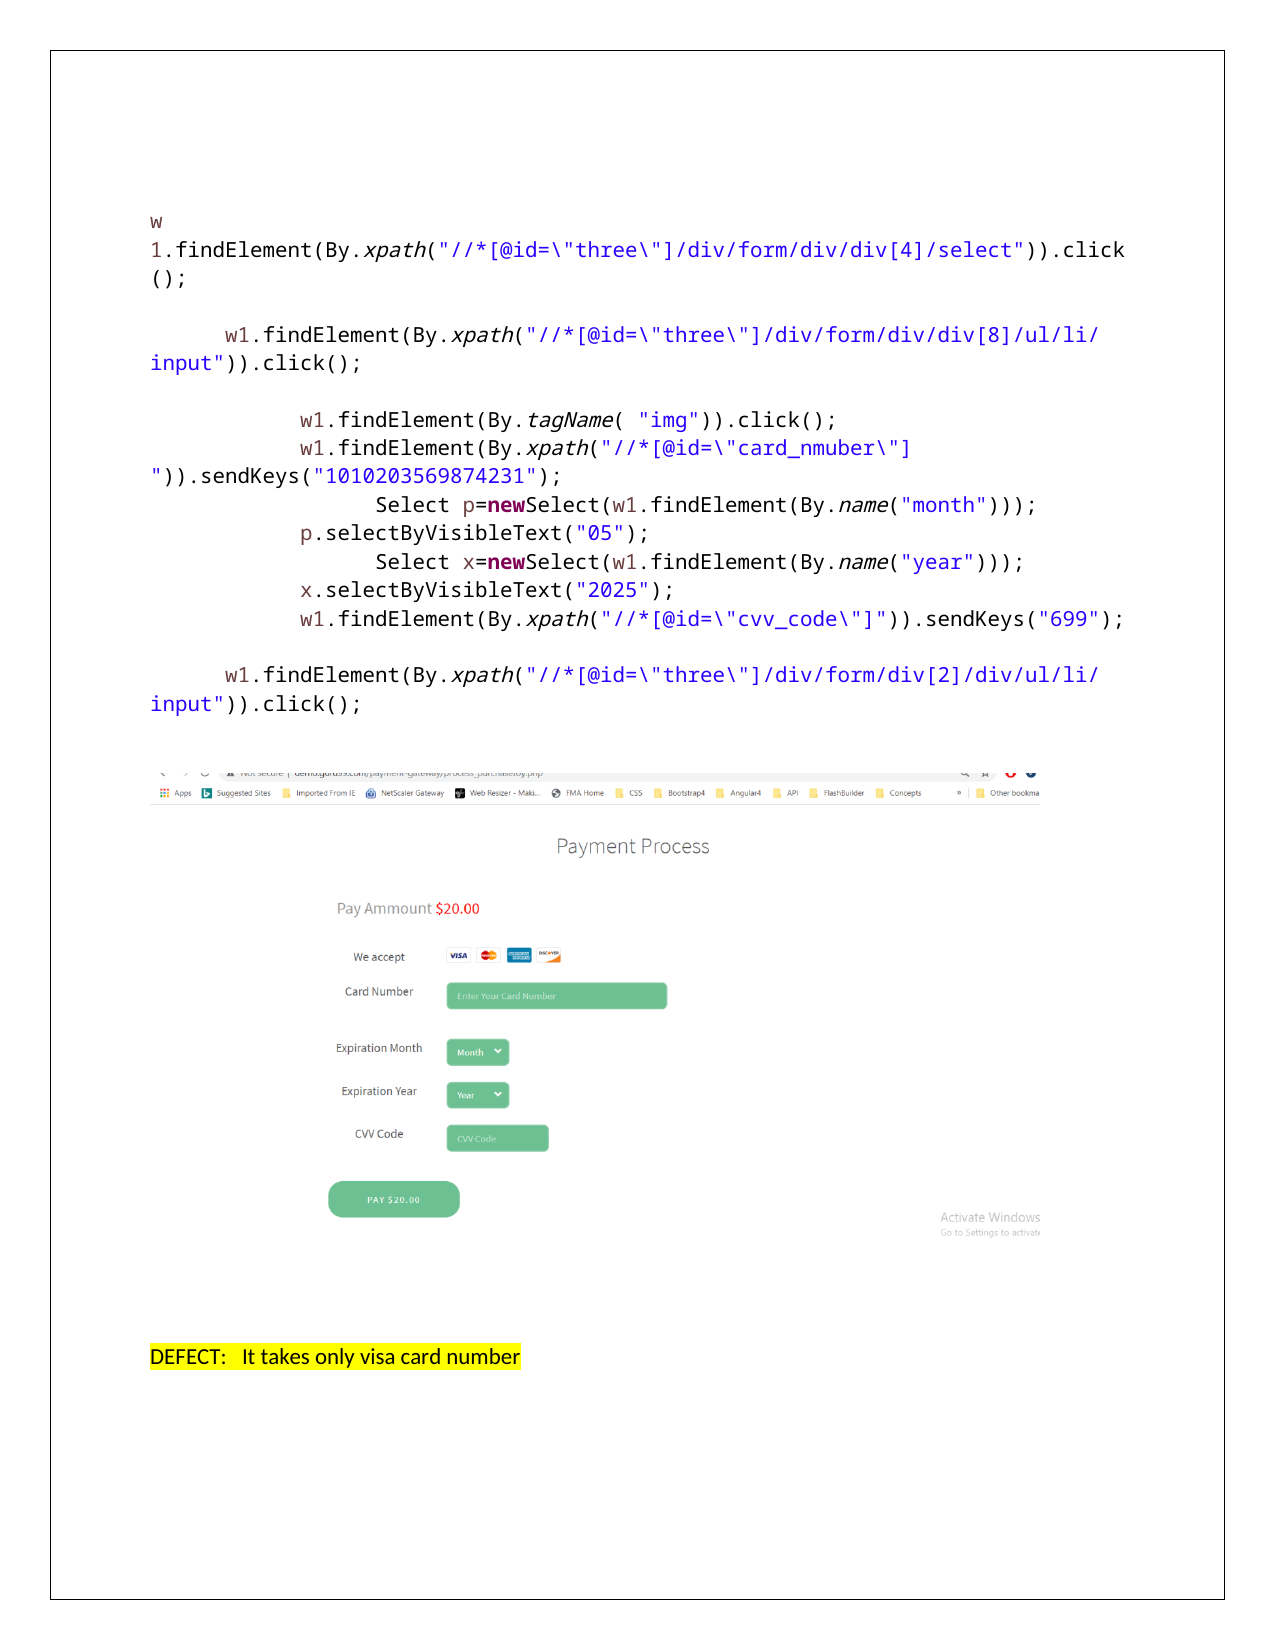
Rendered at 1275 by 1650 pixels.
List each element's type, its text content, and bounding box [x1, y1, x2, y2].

text w1.findElement(By.xpath("//*[@id=\"three\"]/div/form/div/div[8]/ul/li/input")).click(); [150, 292, 1125, 377]
text p.selectByVisibleText("05"); [150, 518, 1125, 547]
text x.selectByVisibleText("2025"); [150, 575, 1125, 604]
text w1.findElement(By.xpath("//*[@id=\"three\"]/div/form/div[2]/div/ul/li/input")).click(); [150, 632, 1125, 717]
text w1.findElement(By.tagName( "img")).click(); [150, 405, 1125, 433]
text w1.findElement(By.xpath("//*[@id=\"cvv_code\"]")).sendKeys("699"); [150, 604, 1125, 632]
text w1.findElement(By.xpath("//*[@id=\"card_nmuber\"] ")).sendKeys("1010203569874231"); [150, 433, 1125, 490]
picture [150, 773, 1040, 1257]
text DEFECT: It takes only visa card number [150, 1342, 1125, 1370]
text w1.findElement(By.xpath("//*[@id=\"three\"]/div/form/div/div[4]/select")).click(); [150, 150, 1125, 292]
text Select x=newSelect(w1.findElement(By.name("year"))); [150, 547, 1125, 575]
text Select p=newSelect(w1.findElement(By.name("month"))); [150, 490, 1125, 518]
